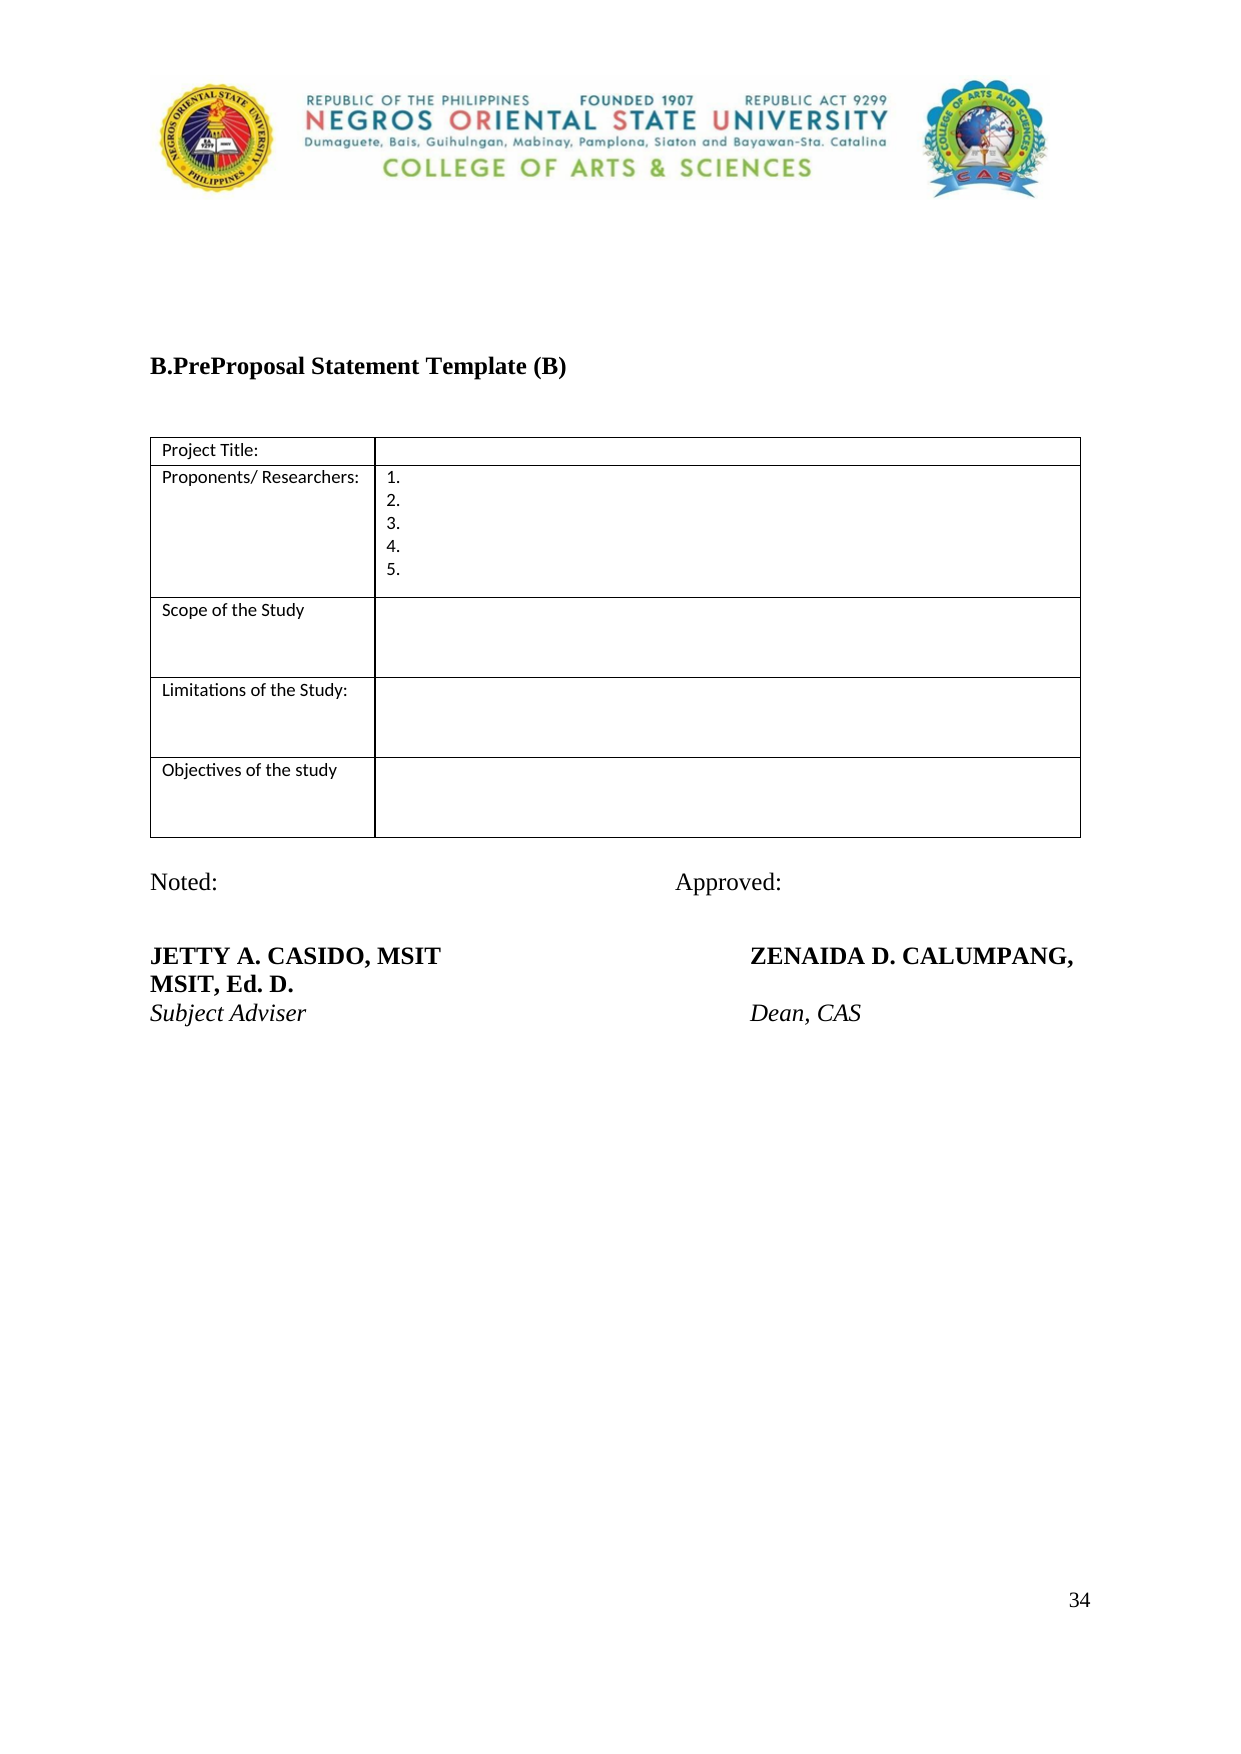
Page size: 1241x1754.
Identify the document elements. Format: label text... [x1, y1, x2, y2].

table_cell [376, 678, 1080, 757]
picture [150, 75, 1050, 200]
text Noted: Approved: [150, 867, 1090, 895]
text Subject Adviser Dean, CAS [150, 998, 1090, 1027]
text B.PreProposal Statement Template (B) [150, 351, 1090, 380]
table_cell Scope of the Study [151, 598, 374, 677]
text JETTY A. CASIDO, MSIT ZENAIDA D. CALUMPANG, MSIT, Ed. D. [150, 941, 1090, 998]
table_header [376, 438, 1080, 464]
table_cell [376, 466, 1080, 597]
table_cell Limitations of the Study: [151, 678, 374, 757]
table_header Project Title: [151, 438, 374, 464]
table_cell [376, 758, 1080, 837]
table_cell Proponents/ Researchers: [151, 466, 374, 597]
table_cell Objectives of the study [151, 758, 374, 837]
table_cell [376, 598, 1080, 677]
